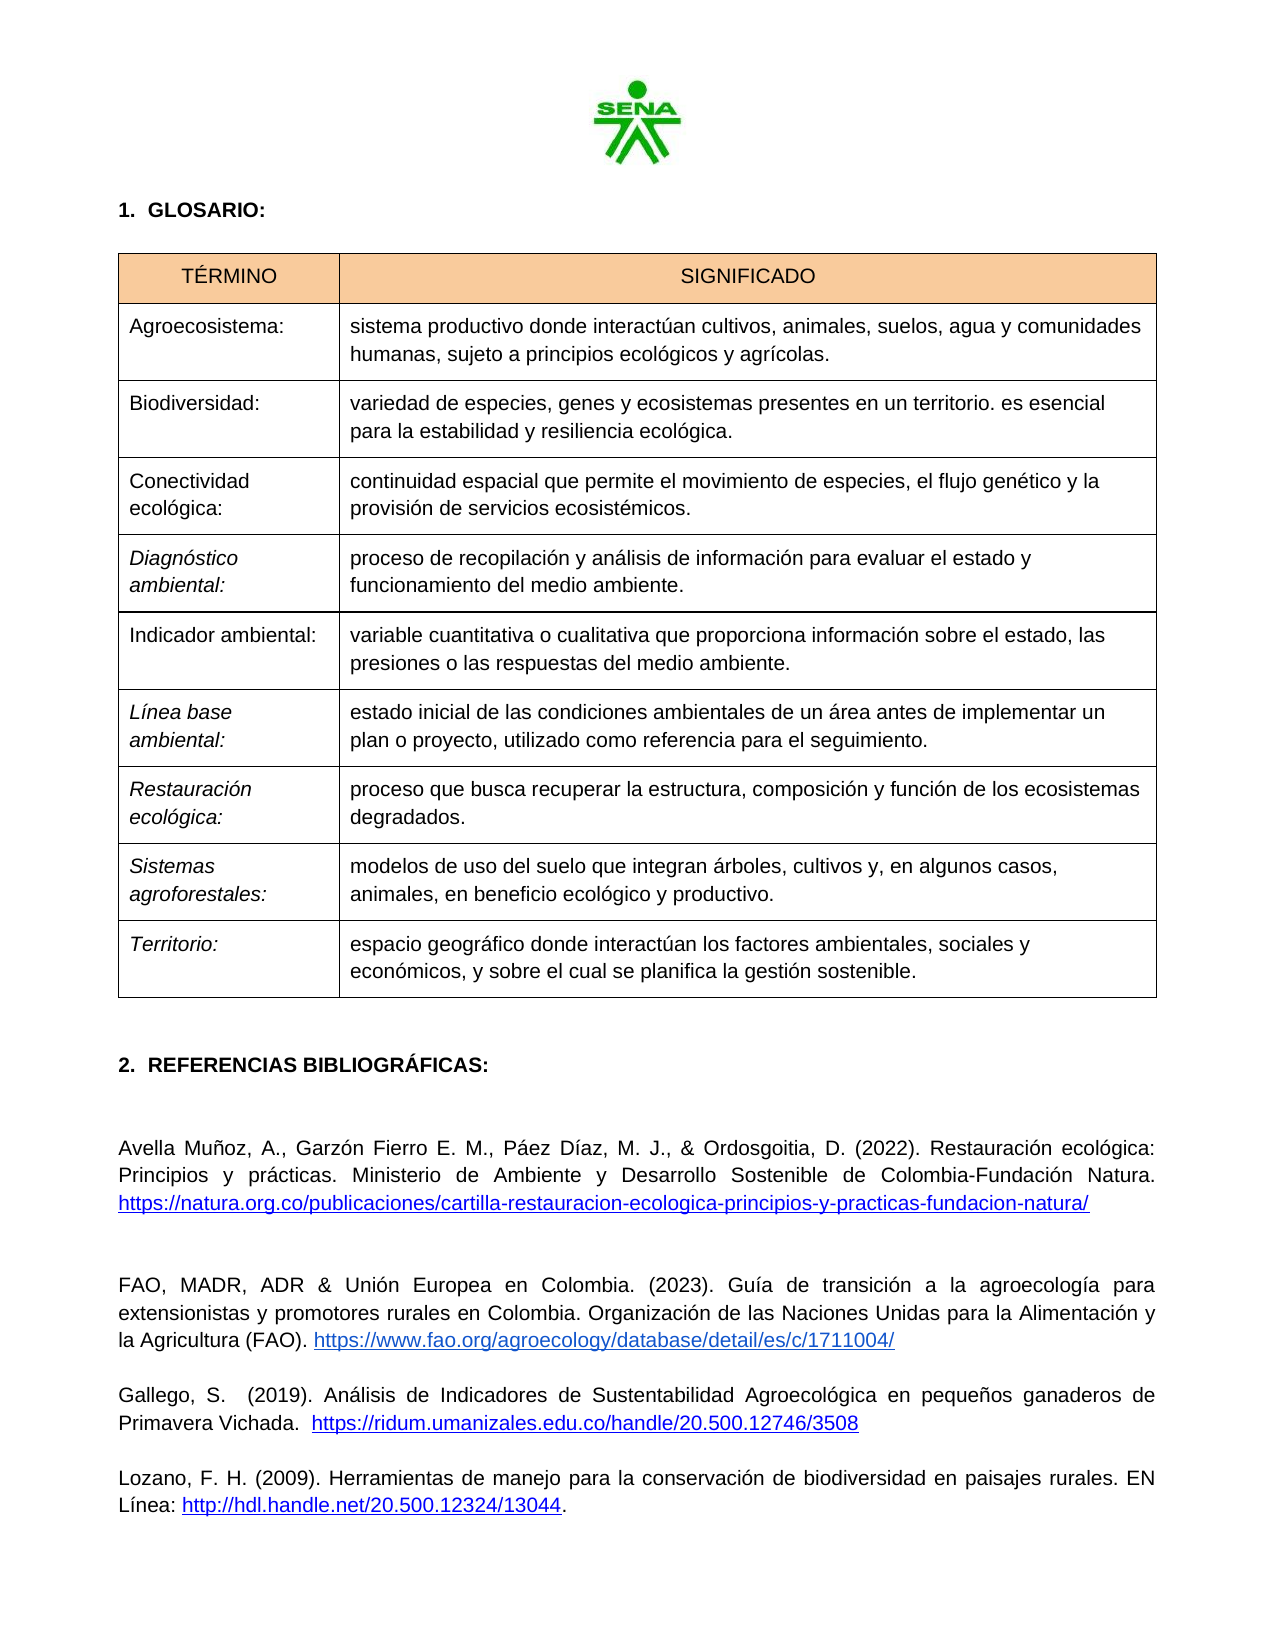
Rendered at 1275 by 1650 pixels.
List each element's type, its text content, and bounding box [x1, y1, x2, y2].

list REFERENCIAS BIBLIOGRÁFICAS: [118, 1053, 1157, 1077]
table_cell Sistemas agroforestales: [119, 844, 339, 920]
picture [588, 75, 687, 172]
text Lozano, F. H. (2009). Herramientas de manejo para la conservación de biodiversidad en paisajes rurales. EN Línea: http://hdl.handle.net/20.500.12324/13044. [118, 1466, 1157, 1517]
table_cell proceso que busca recuperar la estructura, composición y función de los ecosistemas degradados. [340, 767, 1156, 843]
table_cell Restauración ecológica: [119, 767, 339, 843]
table_cell Agroecosistema: [119, 304, 339, 380]
text Gallego, S. (2019). Análisis de Indicadores de Sustentabilidad Agroecológica en pequeños ganaderos de Primavera Vichada. https://ridum.umanizales.edu.co/handle/20.500.12746/3508 [118, 1383, 1157, 1435]
table_cell continuidad espacial que permite el movimiento de especies, el flujo genético y la provisión de servicios ecosistémicos. [340, 458, 1156, 534]
table_cell espacio geográfico donde interactúan los factores ambientales, sociales y económicos, y sobre el cual se planifica la gestión sostenible. [340, 921, 1156, 997]
table_cell estado inicial de las condiciones ambientales de un área antes de implementar un plan o proyecto, utilizado como referencia para el seguimiento. [340, 690, 1156, 766]
table_cell Conectividad ecológica: [119, 458, 339, 534]
table_cell variedad de especies, genes y ecosistemas presentes en un territorio. es esencial para la estabilidad y resiliencia ecológica. [340, 381, 1156, 457]
table_cell Diagnóstico ambiental: [119, 535, 339, 611]
table_cell Indicador ambiental: [119, 613, 339, 688]
table_cell proceso de recopilación y análisis de información para evaluar el estado y funcionamiento del medio ambiente. [340, 535, 1156, 611]
table_header TÉRMINO [119, 254, 339, 303]
table_cell sistema productivo donde interactúan cultivos, animales, suelos, agua y comunidades humanas, sujeto a principios ecológicos y agrícolas. [340, 304, 1156, 380]
table_cell modelos de uso del suelo que integran árboles, cultivos y, en algunos casos, animales, en beneficio ecológico y productivo. [340, 844, 1156, 920]
text Avella Muñoz, A., Garzón Fierro E. M., Páez Díaz, M. J., & Ordosgoitia, D. (2022). Restauración ecológica: Principios y prácticas. Ministerio de Ambiente y Desarrollo Sostenible de Colombia-Fundación Natura. https://natura.org.co/publicaciones/cartilla-restauracion-ecologica-principios-y-practicas-fundacion-natura/ [118, 1136, 1157, 1215]
table_cell Línea base ambiental: [119, 690, 339, 766]
table_cell variable cuantitativa o cualitativa que proporciona información sobre el estado, las presiones o las respuestas del medio ambiente. [340, 613, 1156, 688]
list GLOSARIO: [118, 198, 1157, 222]
table_cell Biodiversidad: [119, 381, 339, 457]
table_header SIGNIFICADO [340, 254, 1156, 303]
table_cell Territorio: [119, 921, 339, 997]
text FAO, MADR, ADR & Unión Europea en Colombia. (2023). Guía de transición a la agroecología para extensionistas y promotores rurales en Colombia. Organización de las Naciones Unidas para la Alimentación y la Agricultura (FAO). https://www.fao.org/agroecology/database/detail/es/c/1711004/ [118, 1273, 1157, 1352]
